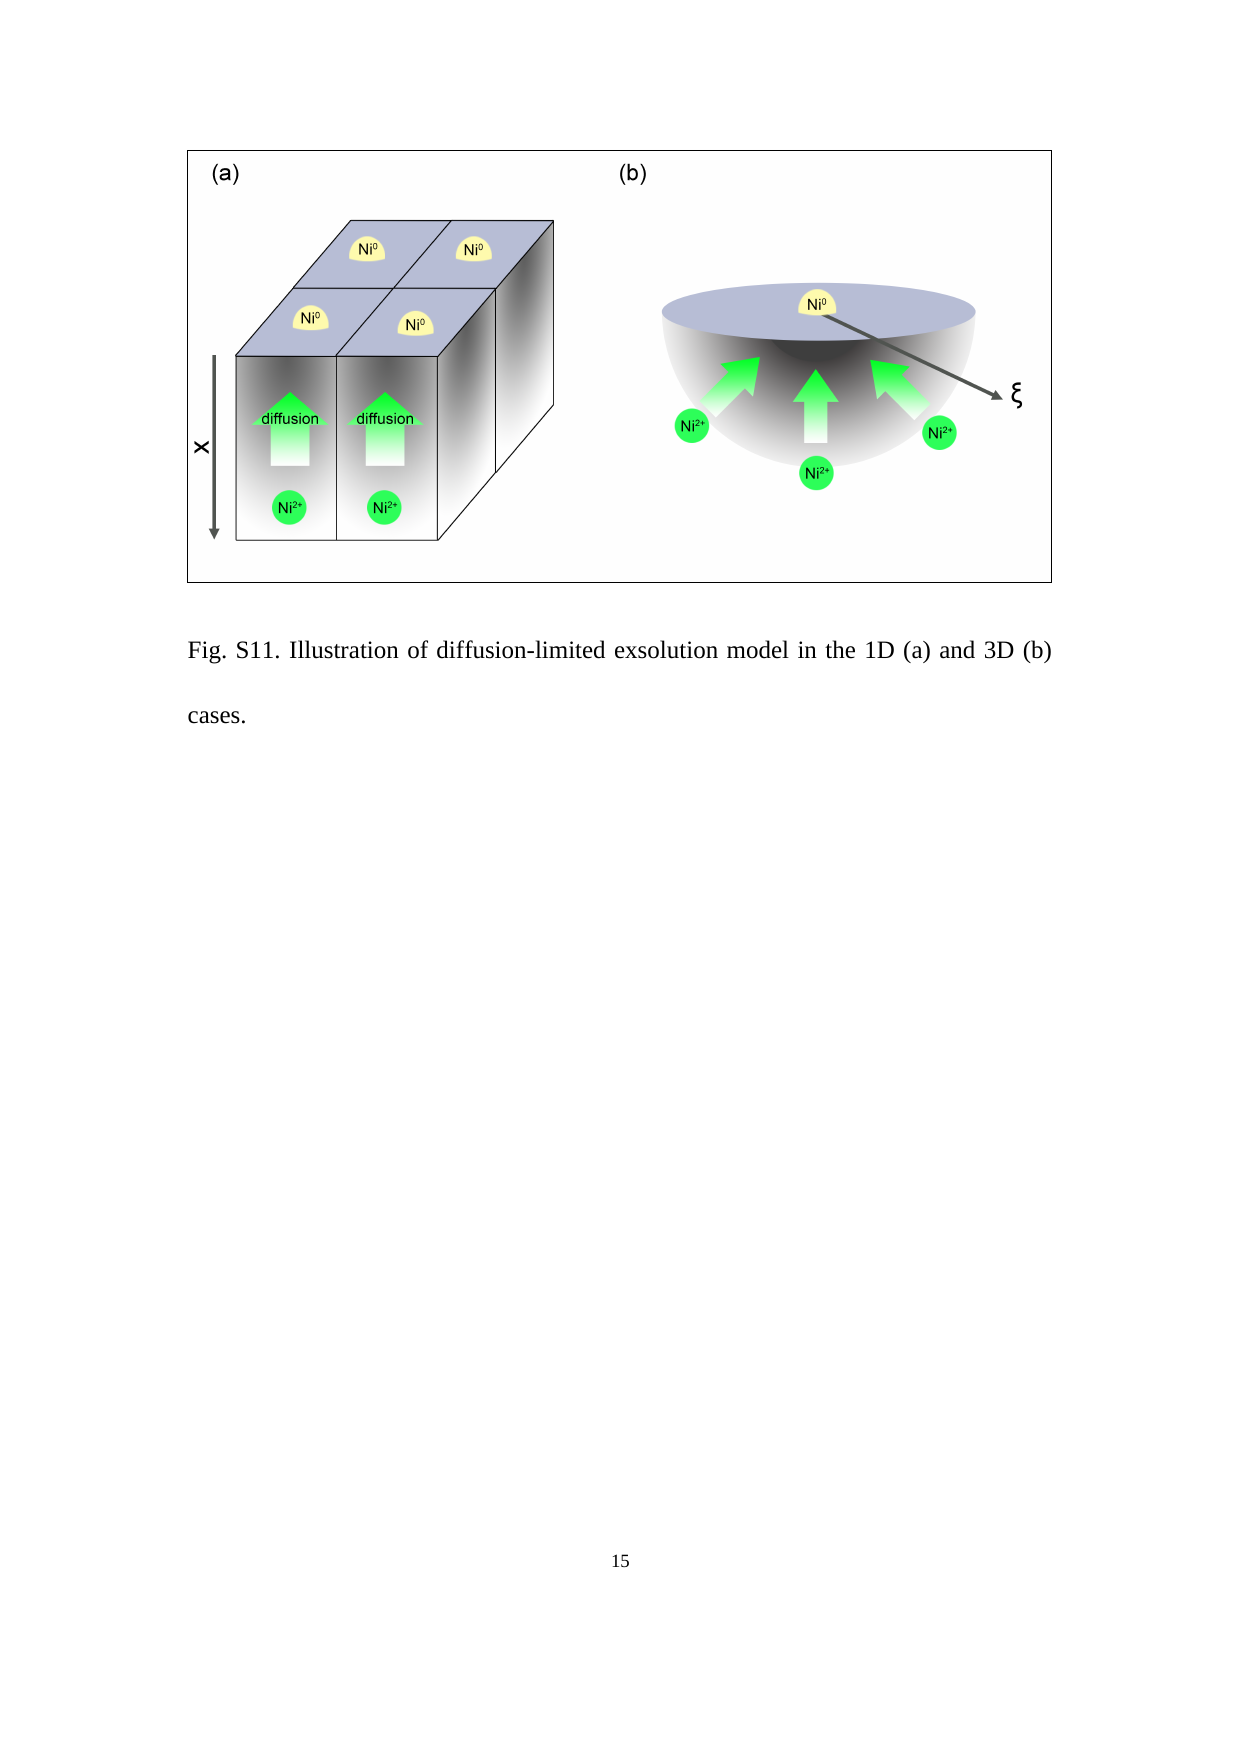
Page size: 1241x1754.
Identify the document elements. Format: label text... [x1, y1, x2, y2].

text Fig. S11. Illustration of diffusion-limited exsolution model in the 1D (a) and 3D (b) cases. [187, 634, 1053, 731]
picture [188, 151, 1051, 582]
